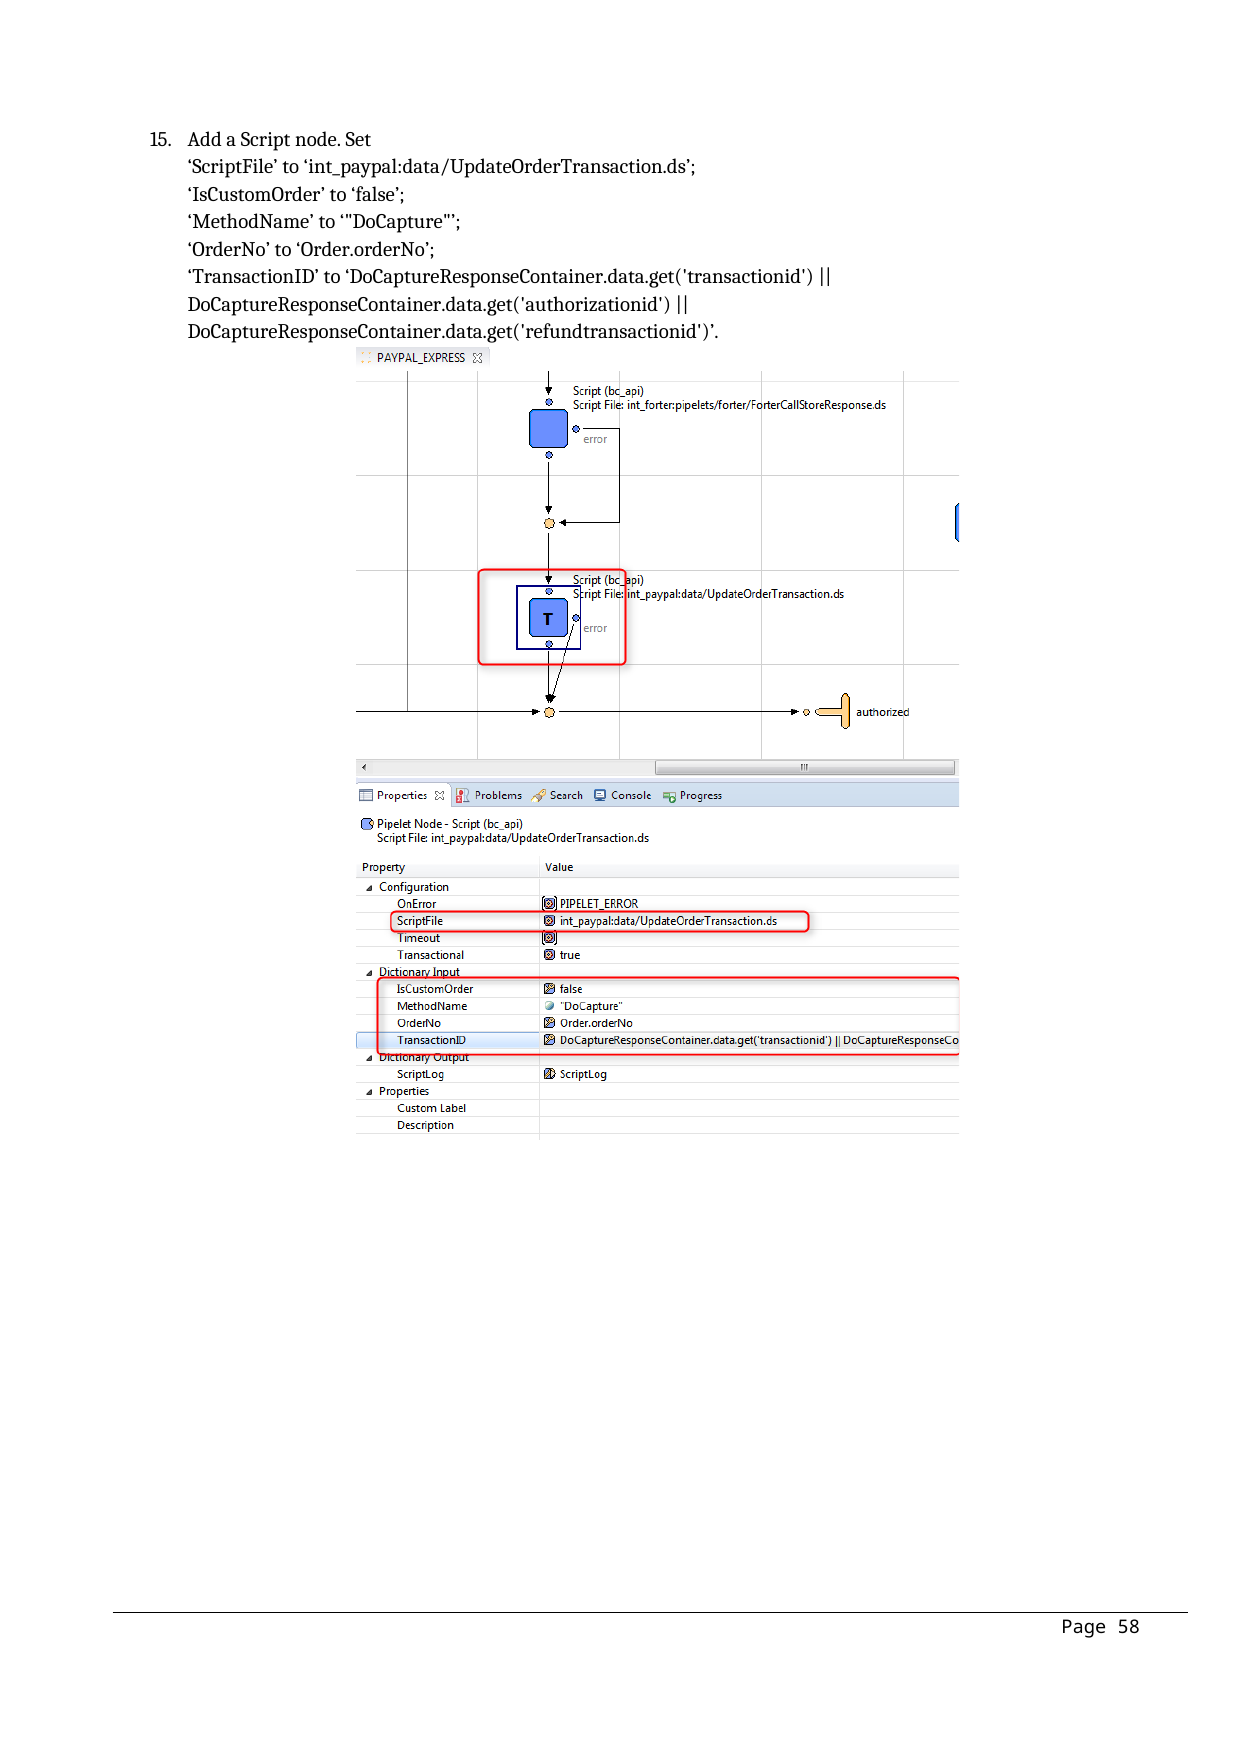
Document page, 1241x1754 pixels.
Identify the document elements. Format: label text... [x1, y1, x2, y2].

list ‘OrderNo’ to ‘Order.orderNo’; [187, 238, 1128, 262]
picture [356, 347, 960, 1140]
list ‘ScriptFile’ to ‘int_paypal:data/UpdateOrderTransaction.ds’; [187, 155, 1128, 179]
list ‘MethodName’ to ‘"DoCapture"’; [187, 210, 1128, 234]
list ‘IsCustomOrder’ to ‘false’; [187, 183, 1128, 207]
list Add a Script node. Set [150, 128, 1128, 152]
list ‘TransactionID’ to ‘DoCaptureResponseContainer.data.get('transactionid') || DoCaptureResponseContainer.data.get('authorizationid') || DoCaptureResponseContainer.data.get('refundtransactionid')’. [187, 265, 1128, 344]
